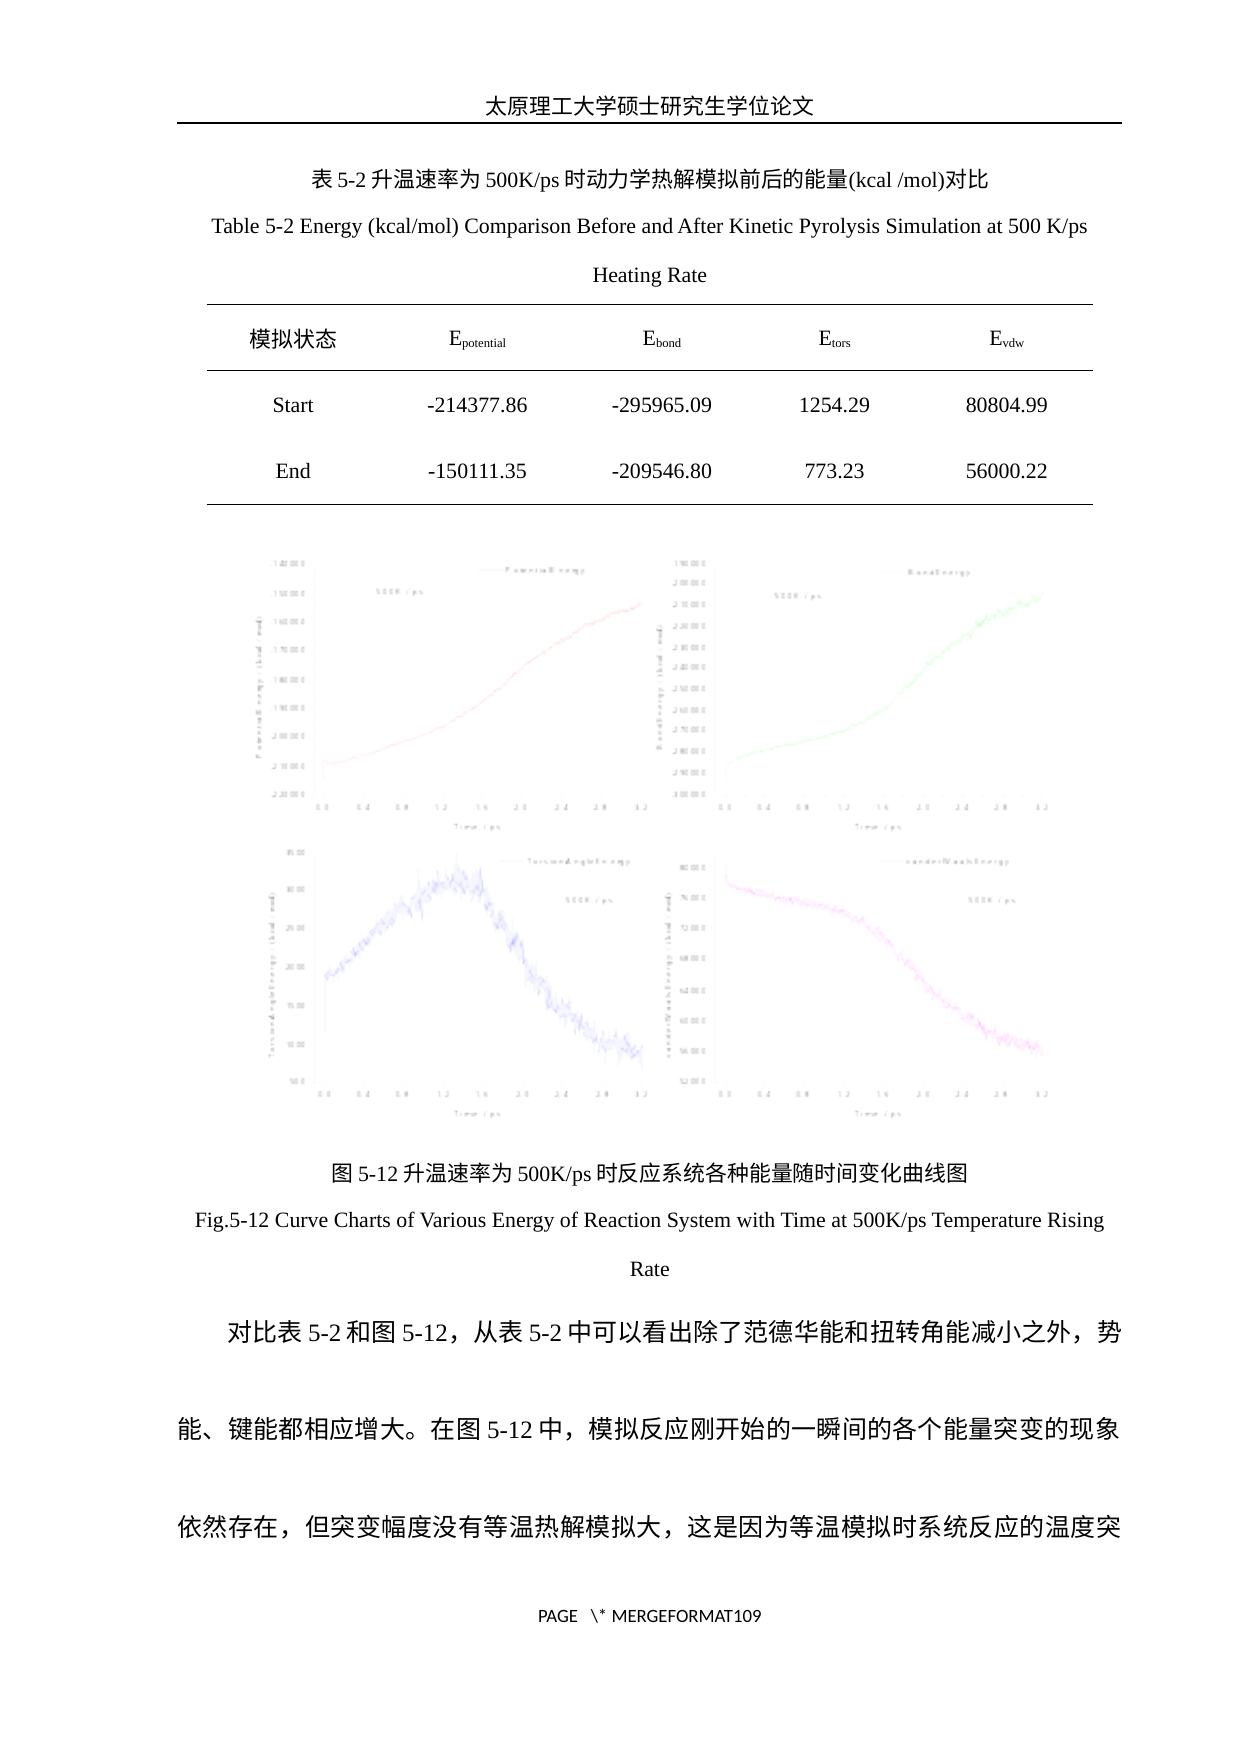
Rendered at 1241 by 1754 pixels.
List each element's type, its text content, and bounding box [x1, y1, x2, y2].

text 表5-2 升温速率为500K/ps时动力学热解模拟前后的能量(kcal /mol)对比 [177, 161, 1122, 194]
text 图5-12 升温速率为500K/ps时反应系统各种能量随时间变化曲线图 [177, 1155, 1122, 1188]
text Fig.5-12 Curve Charts of Various Energy of Reaction System with Time at 500K/ps Temperature Rising Rate [177, 1204, 1122, 1285]
text Table 5-2 Energy (kcal/mol) Comparison Before and After Kinetic Pyrolysis Simulation at 500 K/ps Heating Rate [177, 209, 1122, 291]
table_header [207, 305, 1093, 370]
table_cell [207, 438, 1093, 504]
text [177, 1298, 1122, 1558]
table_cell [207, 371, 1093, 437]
